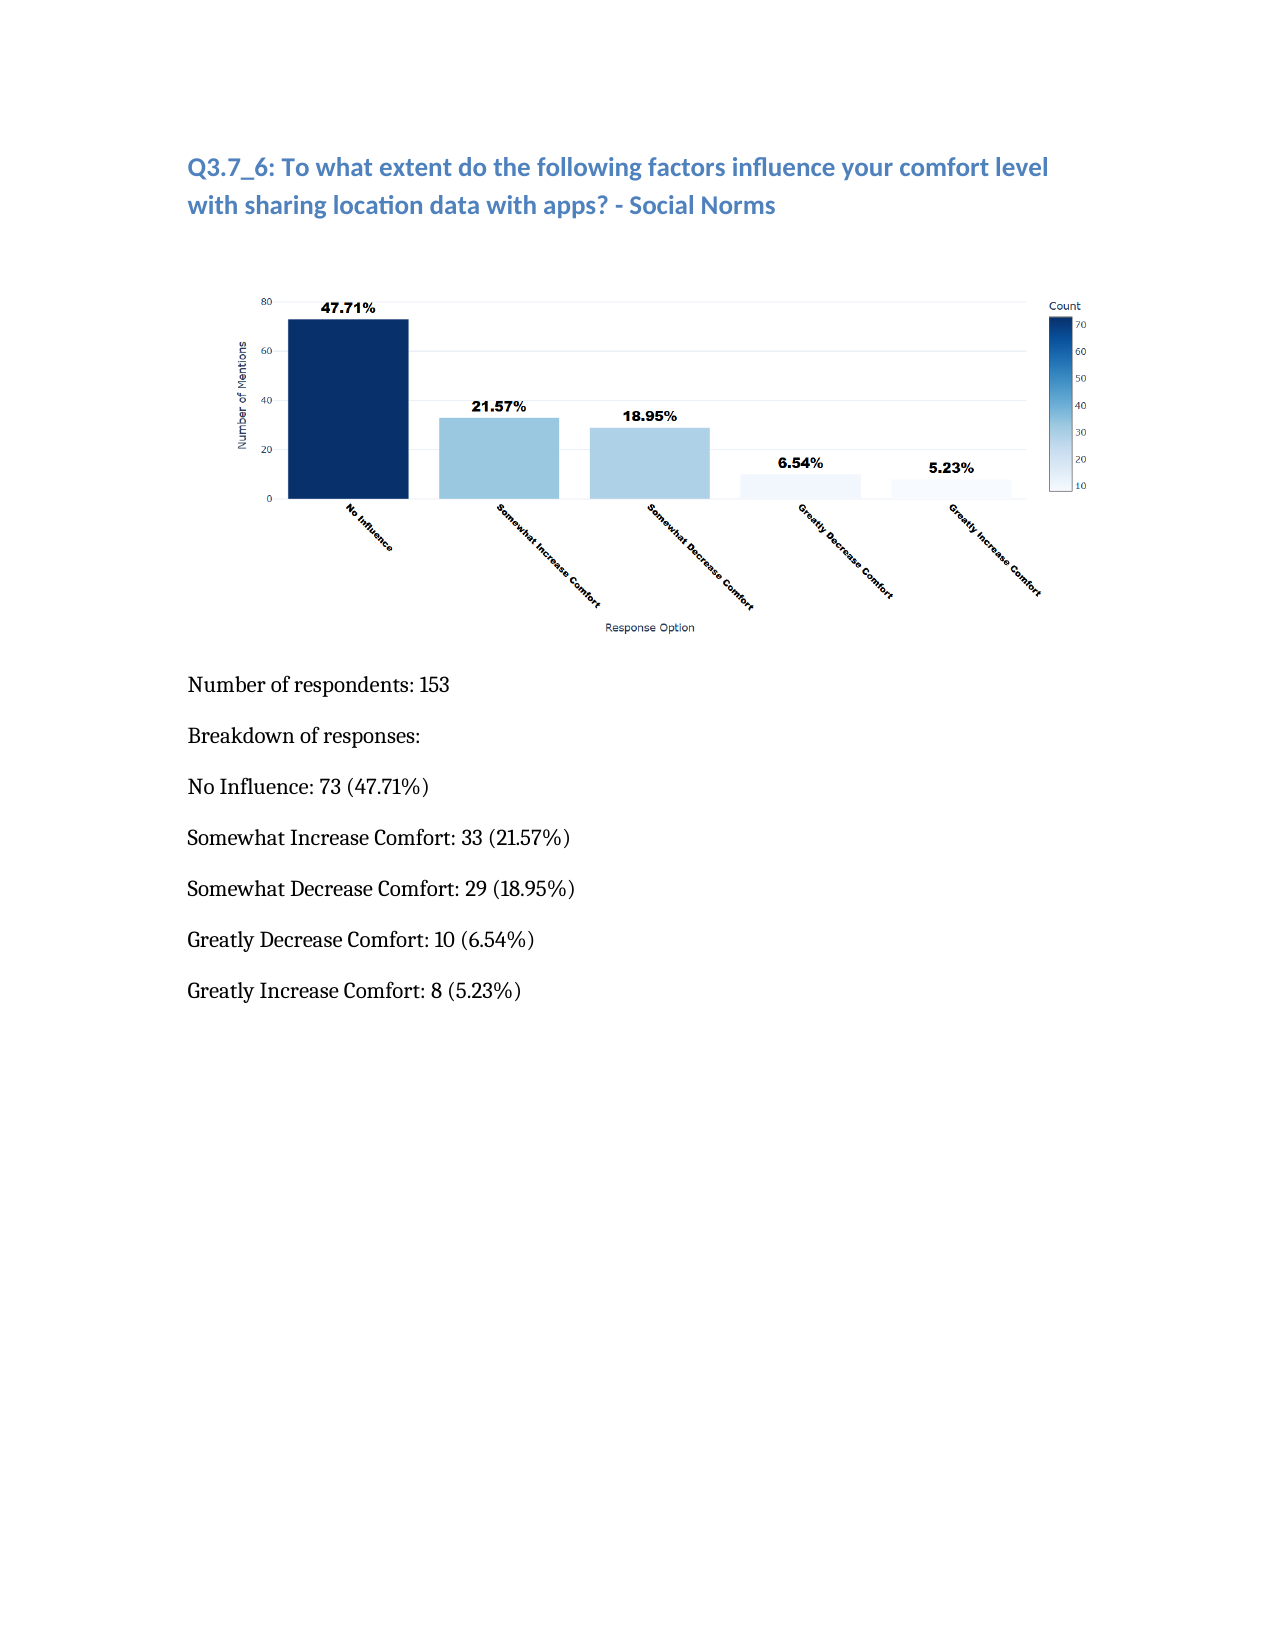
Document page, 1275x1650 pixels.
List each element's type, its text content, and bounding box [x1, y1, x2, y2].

subtitle Q3.7_6: To what extent do the following factors influence your comfort level with sharing location data with apps? - Social Norms [187, 150, 1087, 221]
picture [206, 225, 1107, 647]
text Number of respondents: 153 [187, 671, 1087, 698]
text Breakdown of responses: [187, 722, 1087, 749]
text Greatly Decrease Comfort: 10 (6.54%) [187, 927, 1087, 953]
text Somewhat Decrease Comfort: 29 (18.95%) [187, 876, 1087, 902]
text Greatly Increase Comfort: 8 (5.23%) [187, 978, 1087, 1004]
text Somewhat Increase Comfort: 33 (21.57%) [187, 824, 1087, 851]
text No Influence: 73 (47.71%) [187, 773, 1087, 800]
